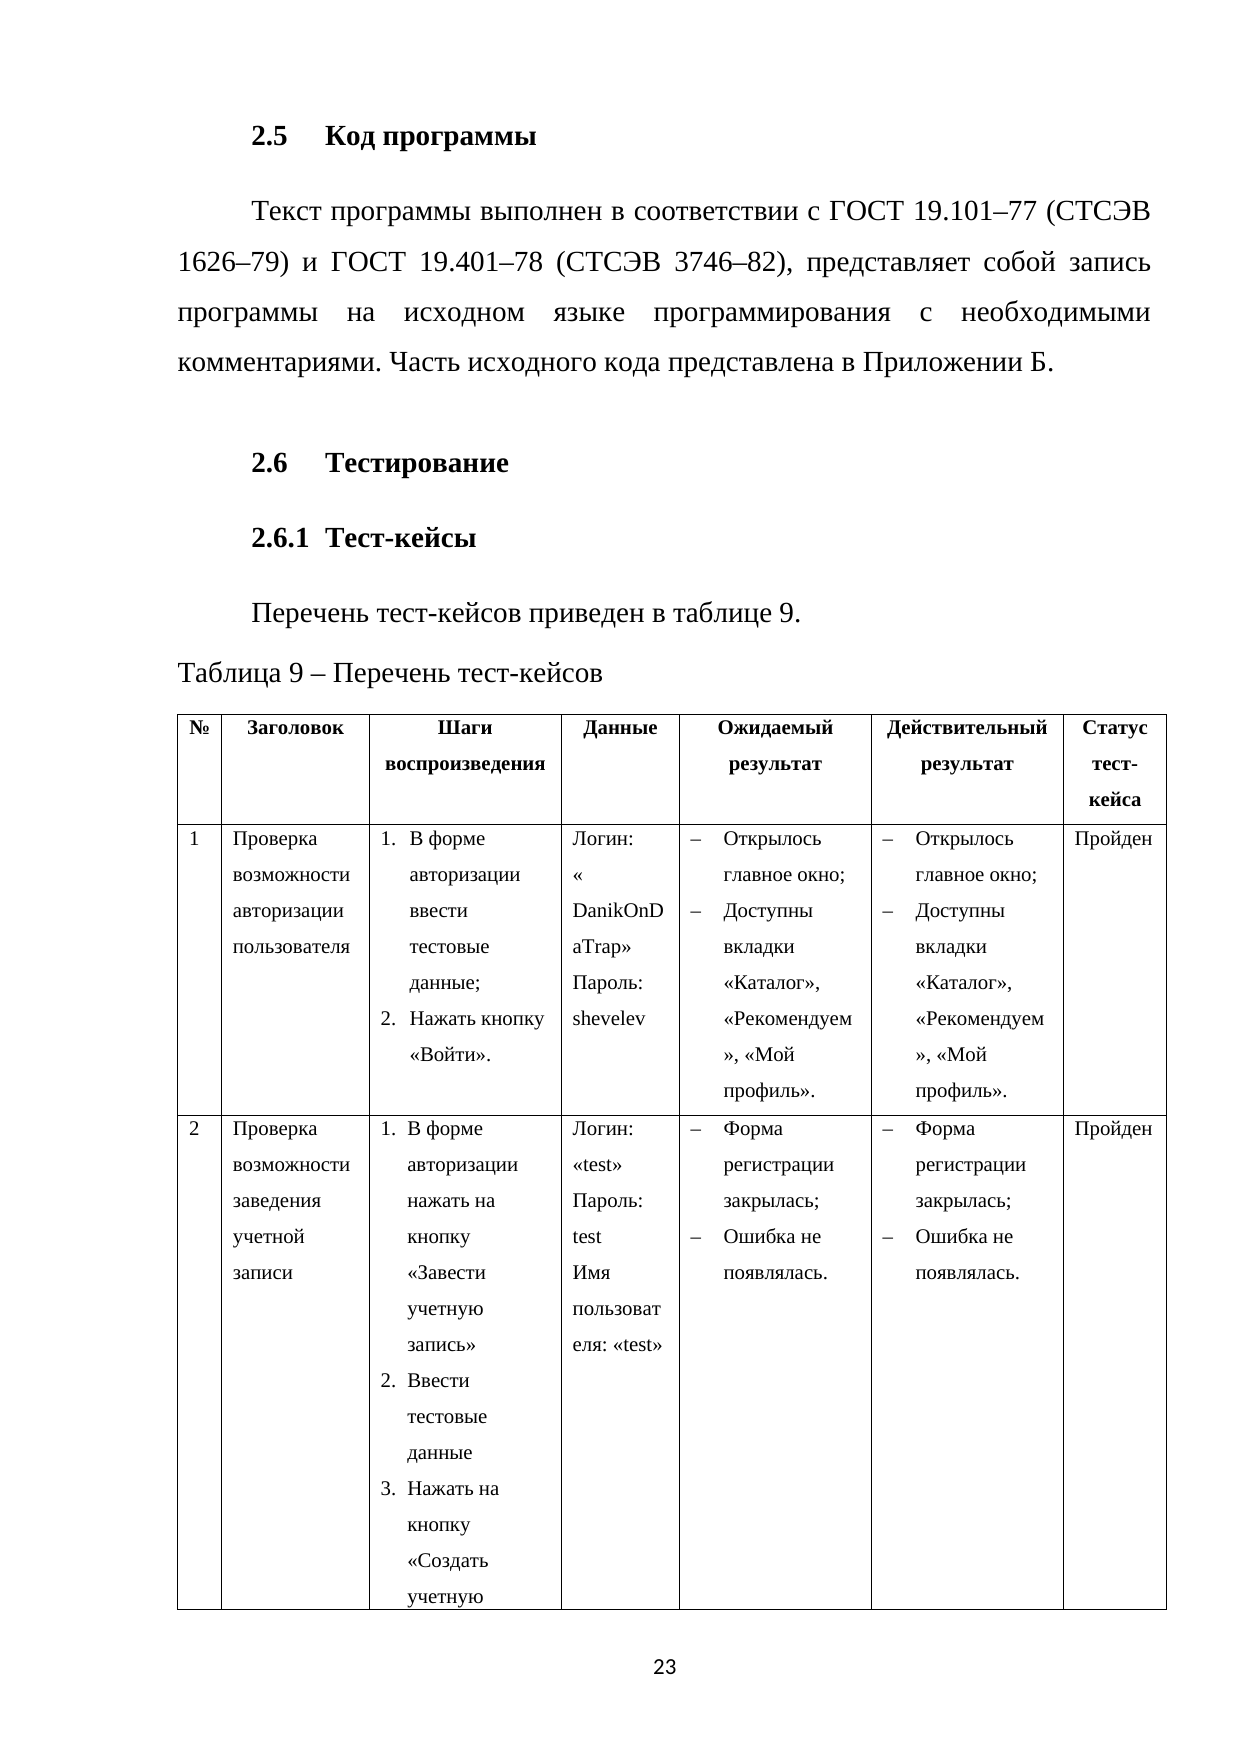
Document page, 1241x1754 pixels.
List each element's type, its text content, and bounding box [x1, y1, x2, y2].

table_header Статус тест-кейса [1064, 715, 1166, 824]
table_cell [222, 1116, 369, 1608]
table_cell Пройден [1064, 1116, 1166, 1608]
list Текст программы выполнен в соответствии с ГОСТ 19.101–77 (СТСЭВ 1626–79) и ГОСТ 19.401–78 (СТСЭВ 3746–82), представляет собой запись программы на исходном языке программирования с необходимыми комментариями. Часть исходного кода представлена в Приложении Б. [177, 193, 1152, 378]
table_header Данные [562, 715, 679, 824]
subtitle 2.6.1 Тест-кейсы [177, 520, 1152, 553]
table_header № [178, 715, 221, 824]
subtitle 2.5 Код программы [177, 118, 1152, 152]
table_header Заголовок [222, 715, 369, 824]
text Таблица 9 – Перечень тест-кейсов [177, 655, 1152, 688]
table_header Шаги воспроизведения [370, 715, 561, 824]
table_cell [872, 1116, 1063, 1608]
table_cell Логин: «DanikOnDaTrap» Пароль: shevelev [562, 825, 679, 1115]
subtitle 2.6 Тестирование [177, 445, 1152, 478]
table_cell 2 [178, 1116, 221, 1608]
table_header Действительный результат [872, 715, 1063, 824]
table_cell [680, 1116, 871, 1608]
table_cell 1 [178, 825, 221, 1115]
table_cell Пройден [1064, 825, 1166, 1115]
table_cell Открылось главное окно; Доступны вкладки «Каталог», «Рекомендуем», «Мой профиль». [680, 825, 871, 1115]
text Перечень тест-кейсов приведен в таблице 9. [177, 595, 1152, 629]
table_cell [562, 1116, 679, 1608]
table_cell Открылось главное окно; Доступны вкладки «Каталог», «Рекомендуем», «Мой профиль». [872, 825, 1063, 1115]
table_header Ожидаемый результат [680, 715, 871, 824]
table_cell Проверка возможности авторизации пользователя [222, 825, 369, 1115]
table_cell В форме авторизации ввести тестовые данные; Нажать кнопку «Войти». [370, 825, 561, 1115]
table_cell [370, 1116, 561, 1608]
